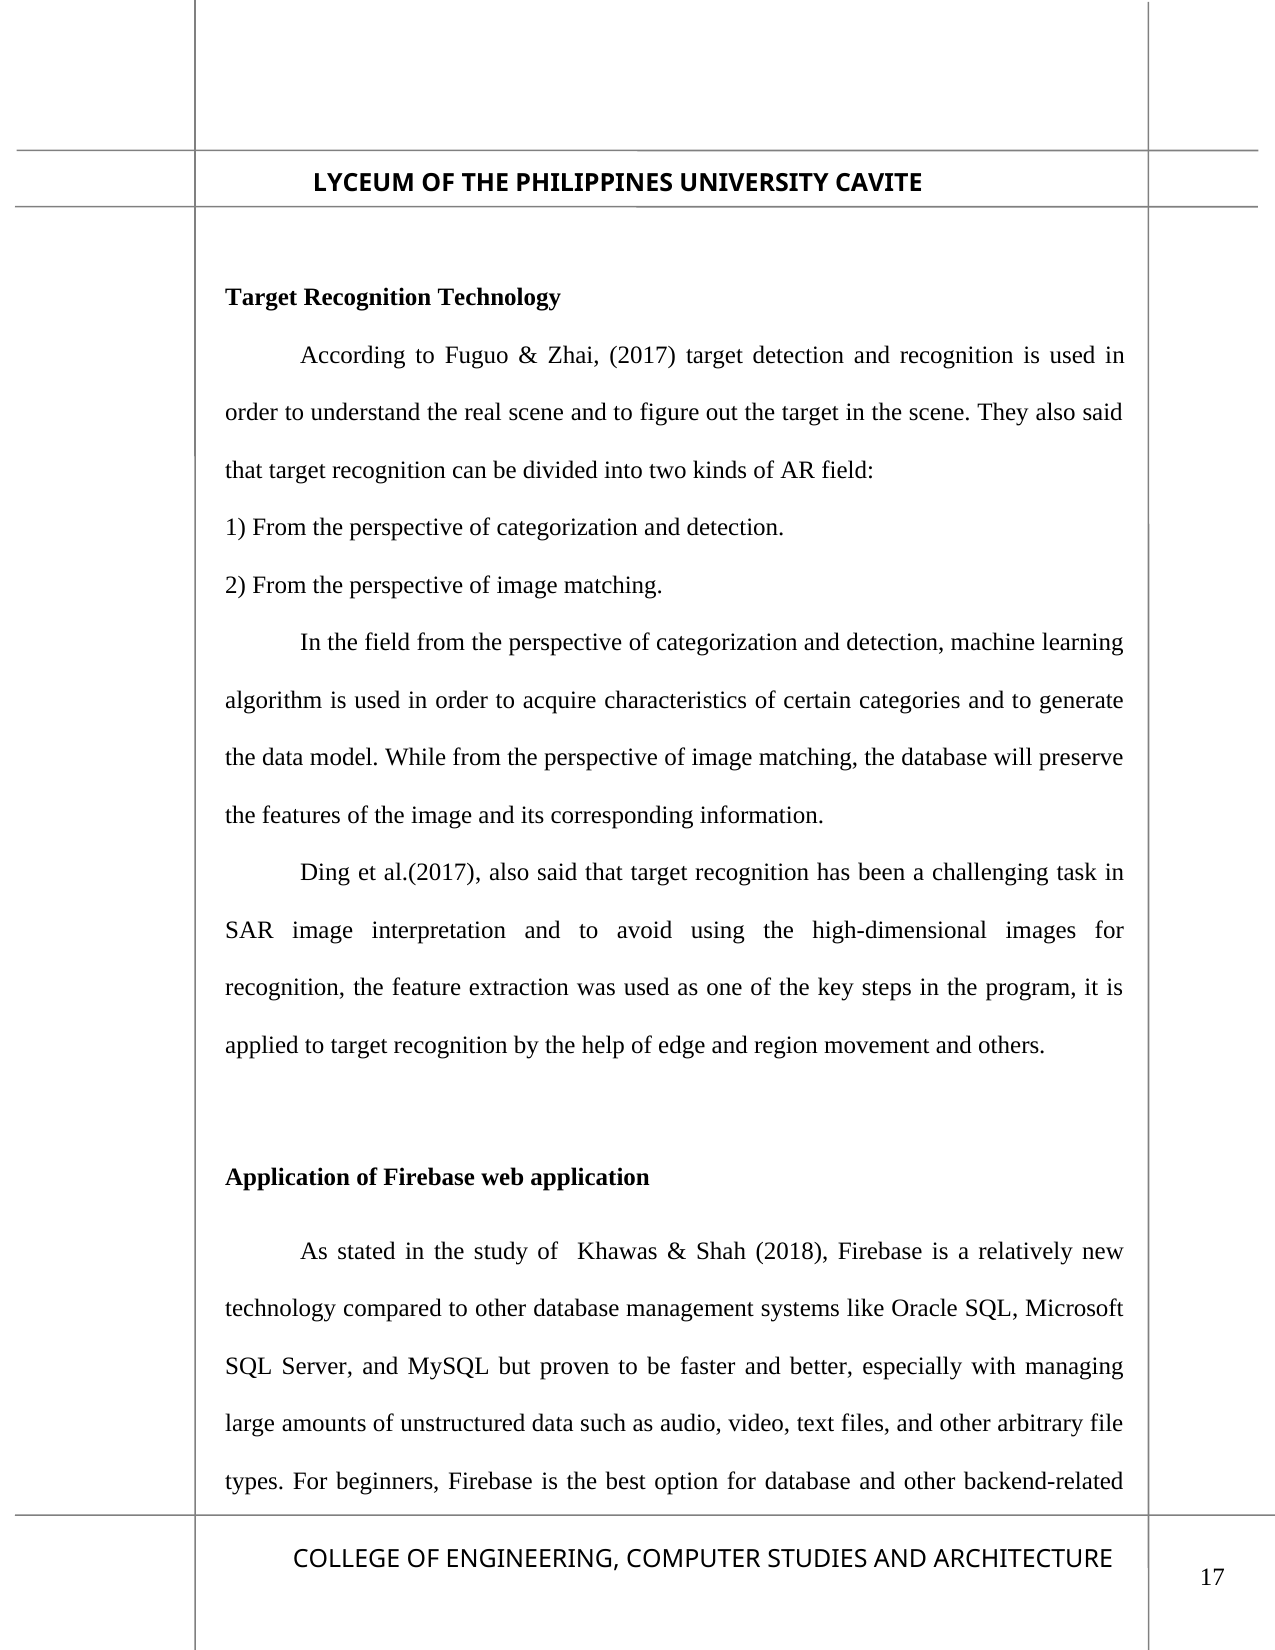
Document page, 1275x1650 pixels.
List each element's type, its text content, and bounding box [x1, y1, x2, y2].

list 2) From the perspective of image matching. [225, 570, 1125, 599]
list In the field from the perspective of categorization and detection, machine learning algorithm is used in order to acquire characteristics of certain categories and to generate the data model. While from the perspective of image matching, the database will preserve the features of the image and its corresponding information. [225, 627, 1125, 829]
list Target Recognition Technology [225, 282, 1125, 311]
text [225, 1236, 1125, 1494]
list Ding et al.(2017), also said that target recognition has been a challenging task in SAR image interpretation and to avoid using the high-dimensional images for recognition, the feature extraction was used as one of the key steps in the program, it is applied to target recognition by the help of edge and region movement and others. [225, 857, 1125, 1059]
list According to Fuguo & Zhai, (2017) target detection and recognition is used in order to understand the real scene and to figure out the target in the scene. They also said that target recognition can be divided into two kinds of AR field: [225, 340, 1125, 484]
text Application of Firebase web application [225, 1162, 1125, 1190]
list 1) From the perspective of categorization and detection. [225, 512, 1125, 541]
